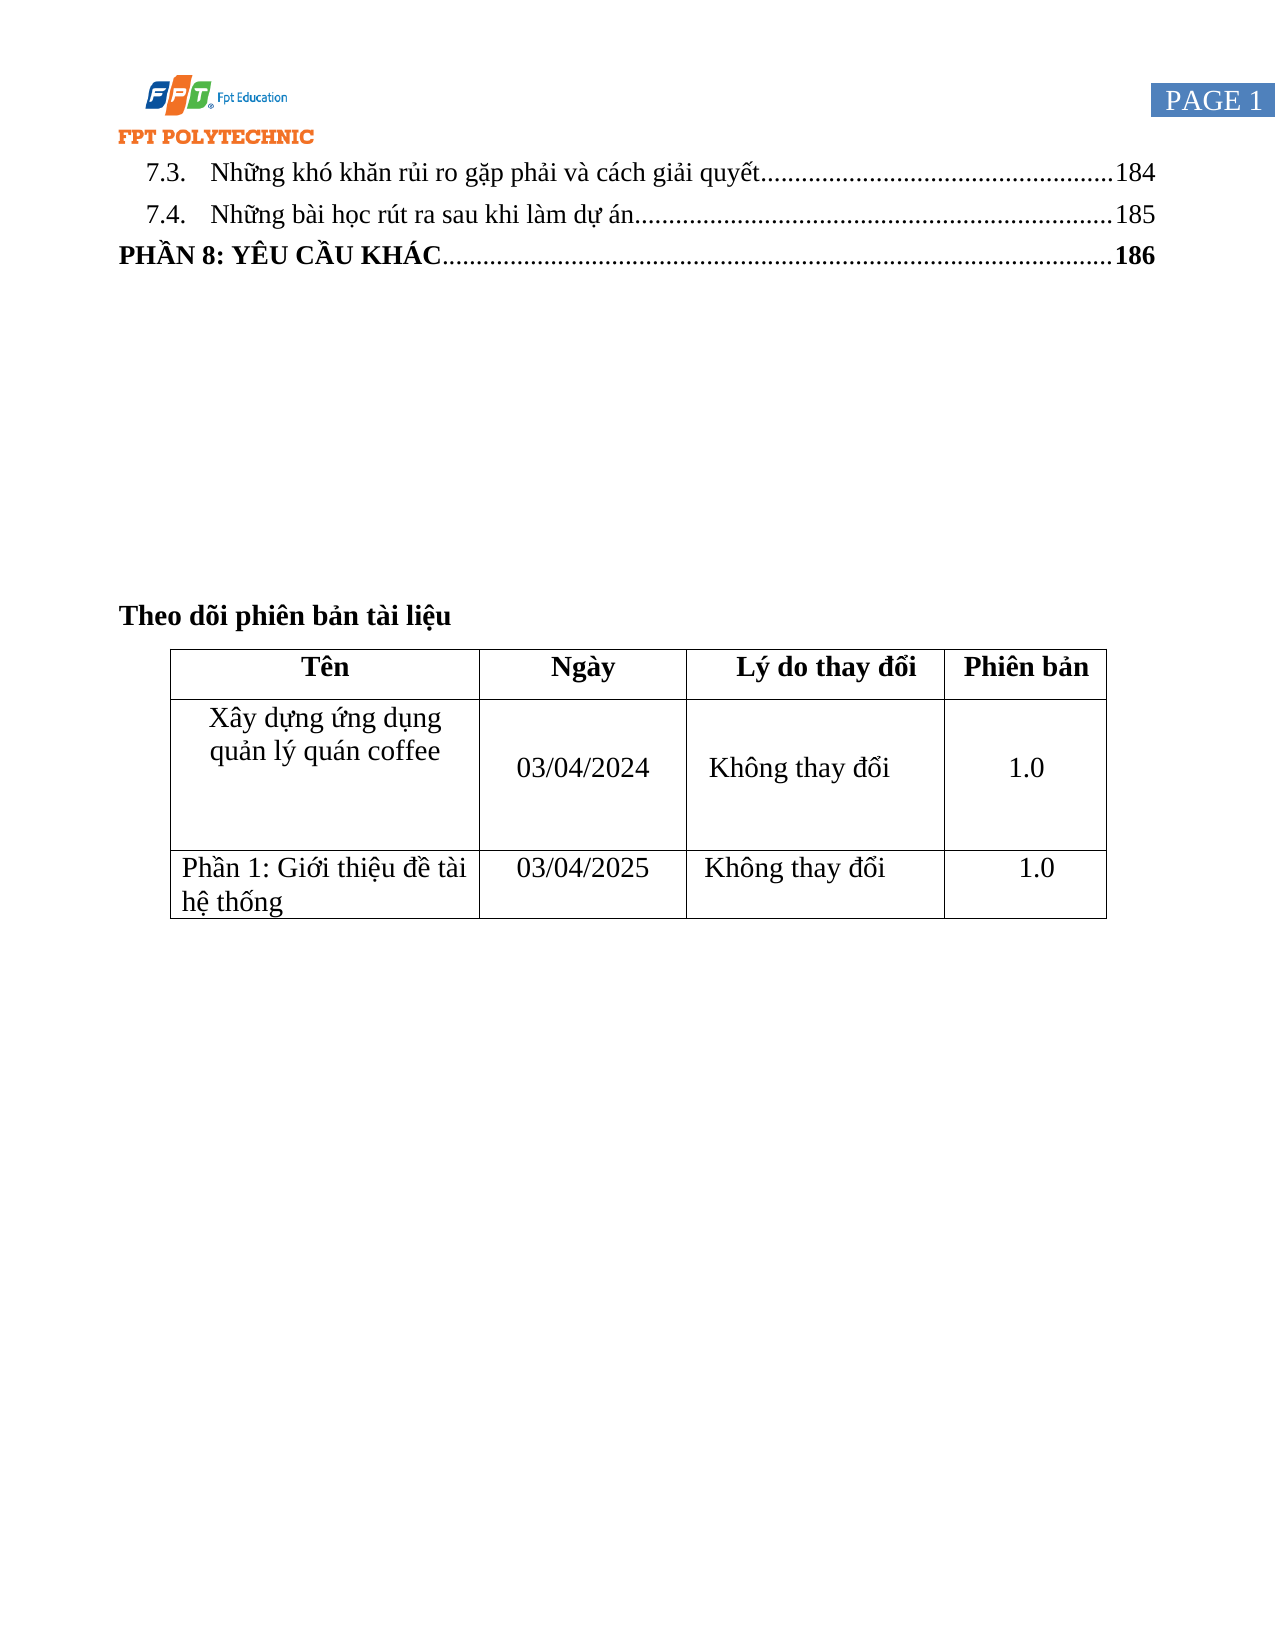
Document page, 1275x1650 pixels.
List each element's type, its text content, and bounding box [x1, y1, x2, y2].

table_header Tên [171, 650, 479, 699]
subtitle Theo dõi phiên bản tài liệu [118, 598, 1200, 632]
picture [118, 75, 314, 144]
text PHẦN 8: YÊU CẦU KHÁC 186 [118, 239, 1200, 271]
table_cell Không thay đổi [687, 700, 944, 849]
table_cell 1.0 [945, 700, 1106, 849]
table_cell 03/04/2024 [480, 700, 686, 849]
table_cell 03/04/2025 [480, 851, 686, 918]
list Những bài học rút ra sau khi làm dự án 185 [146, 198, 1200, 229]
table_cell Xây dựng ứng dụng quản lý quán coffee [171, 700, 479, 849]
table_header Phiên bản [945, 650, 1106, 699]
table_cell 1.0 [945, 851, 1106, 918]
table_header Ngày [480, 650, 686, 699]
table_header Lý do thay đổi [687, 650, 944, 699]
table_cell Phần 1: Giới thiệu đề tài hệ thống [171, 851, 479, 918]
table_cell Không thay đổi [687, 851, 944, 918]
list Những khó khăn rủi ro gặp phải và cách giải quyết 184 [146, 142, 1200, 187]
